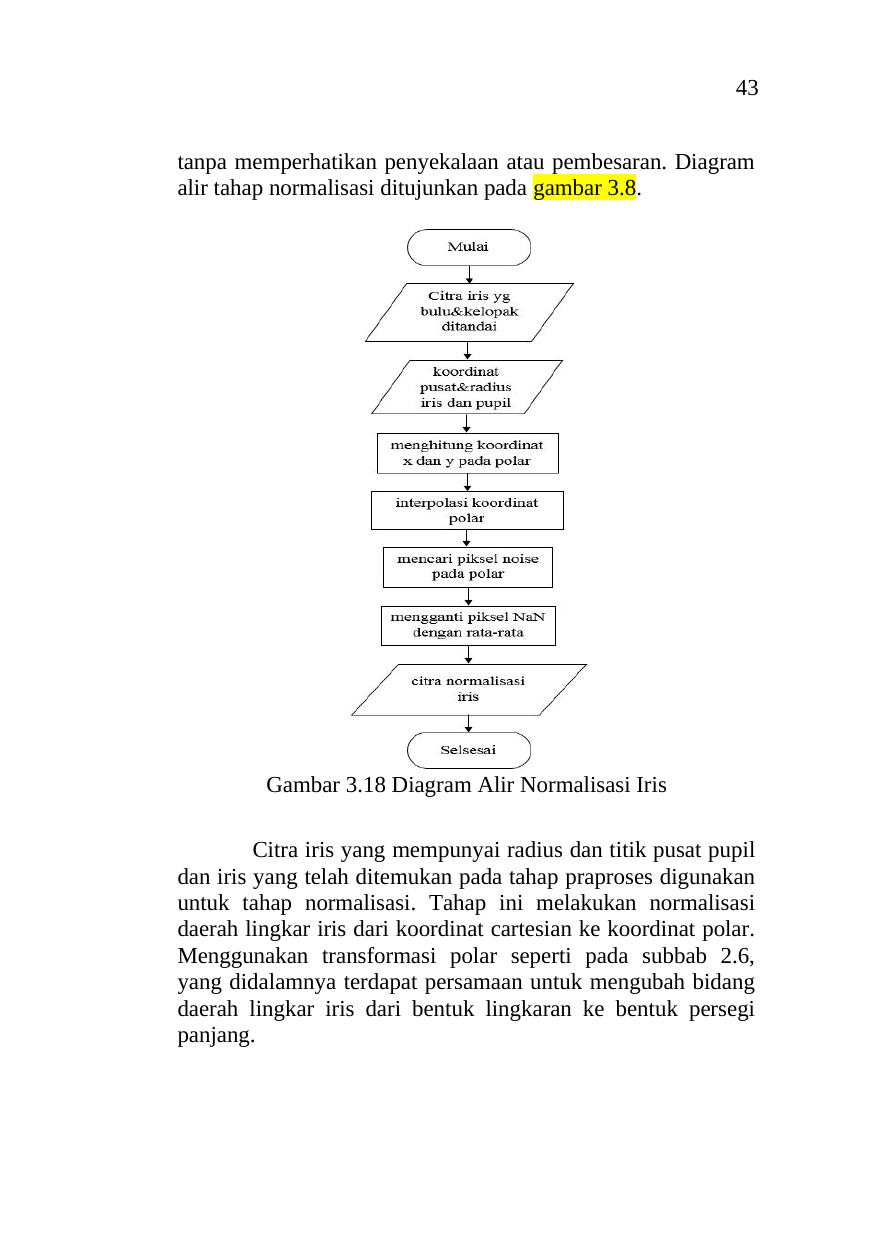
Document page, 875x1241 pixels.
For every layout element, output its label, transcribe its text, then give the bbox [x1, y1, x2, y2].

text Citra iris yang mempunyai radius dan titik pusat pupil dan iris yang telah ditemukan pada tahap praproses digunakan untuk tahap normalisasi. Tahap ini melakukan normalisasi daerah lingkar iris dari koordinat cartesian ke koordinat polar. Menggunakan transformasi polar seperti pada subbab 2.6, yang didalamnya terdapat persamaan untuk mengubah bidang daerah lingkar iris dari bentuk lingkaran ke bentuk persegi panjang. [177, 836, 756, 1047]
picture [333, 226, 600, 772]
text Gambar 3.18 Diagram Alir Normalisasi Iris [177, 771, 756, 798]
